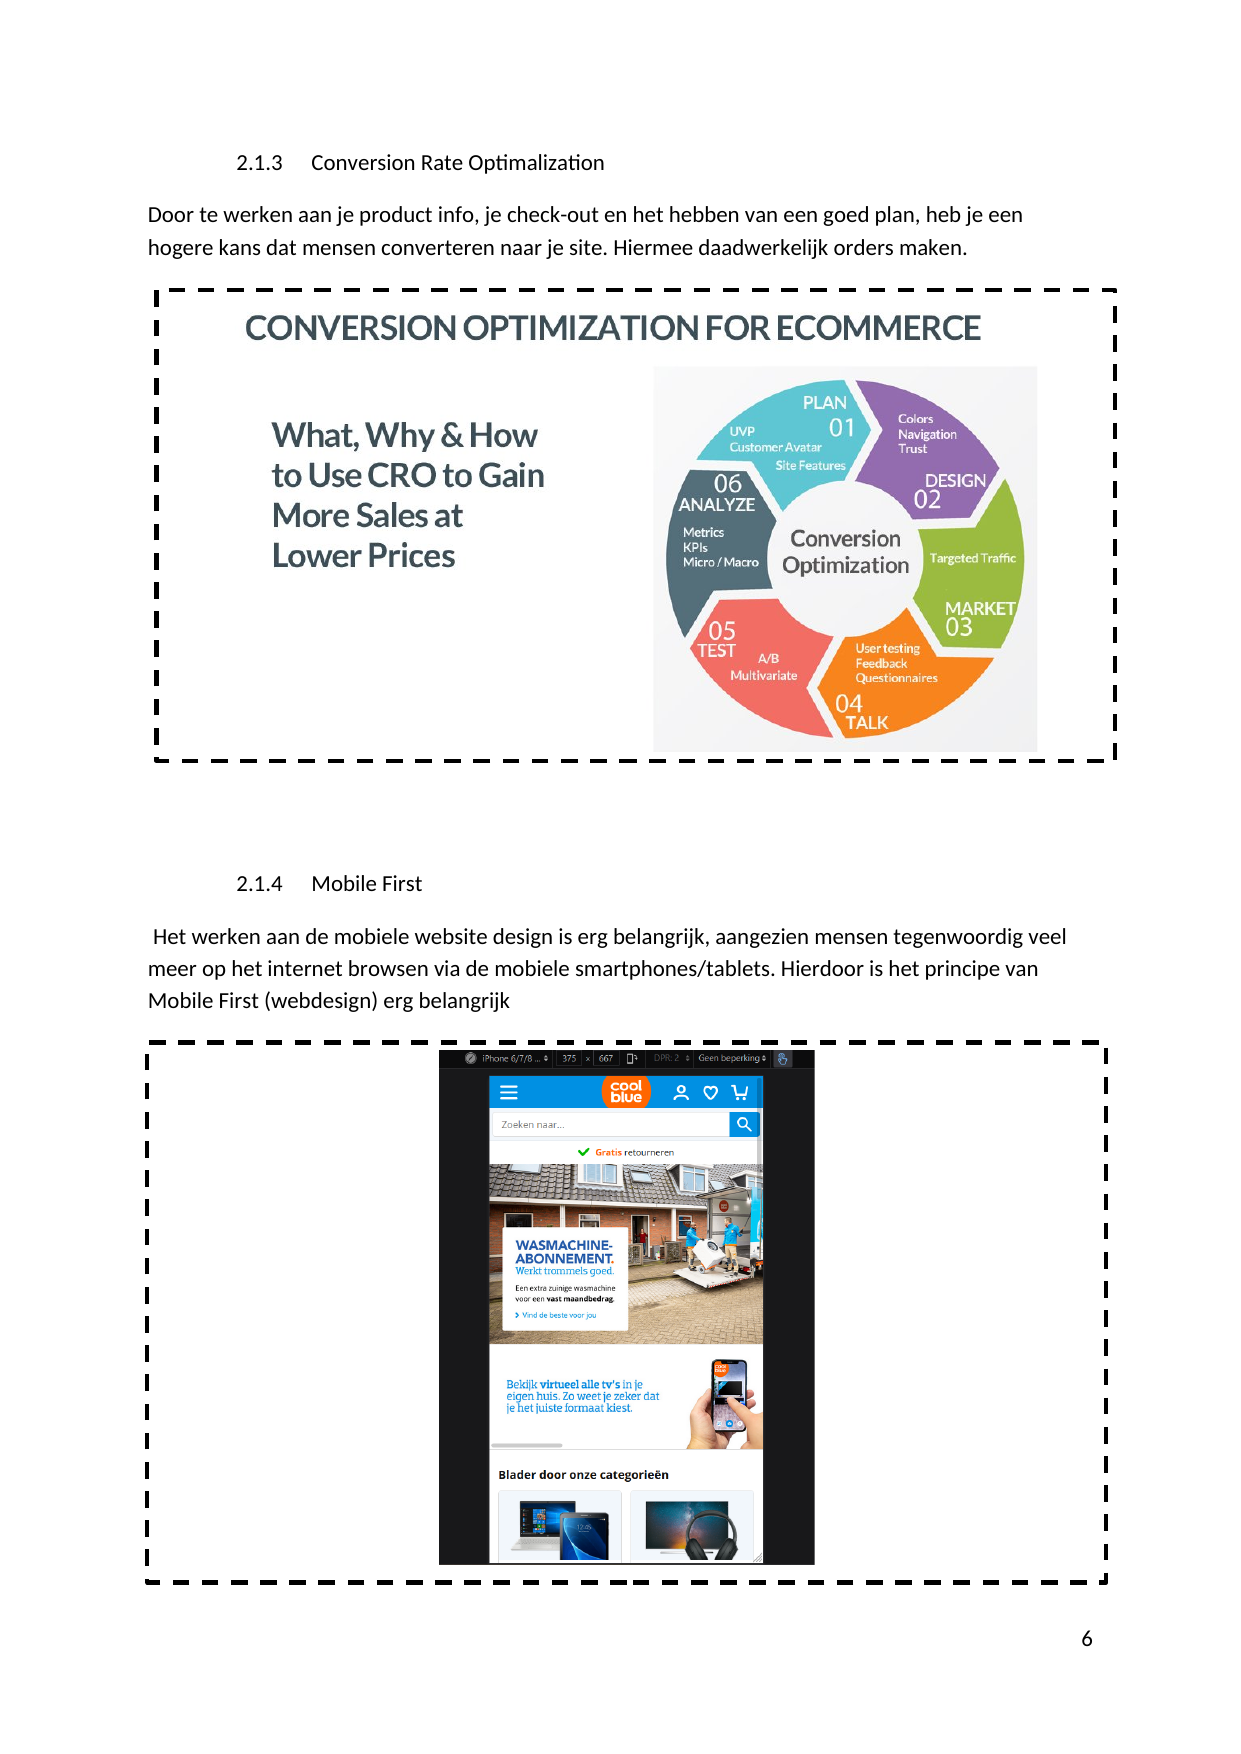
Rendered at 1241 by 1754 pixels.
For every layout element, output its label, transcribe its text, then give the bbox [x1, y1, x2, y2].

text Het werken aan de mobiele website design is erg belangrijk, aangezien mensen tegenwoordig veel meer op het internet browsen via de mobiele smartphones/tablets. Hierdoor is het principe van Mobile First (webdesign) erg belangrijk [148, 922, 1093, 1014]
picture [234, 299, 1038, 752]
subtitle Mobile First [236, 869, 1093, 897]
picture [439, 1050, 815, 1565]
text Door te werken aan je product info, je check-out en het hebben van een goed plan, heb je een hogere kans dat mensen converteren naar je site. Hiermee daadwerkelijk orders maken. [148, 201, 1093, 261]
subtitle Conversion Rate Optimalization [236, 148, 1093, 176]
